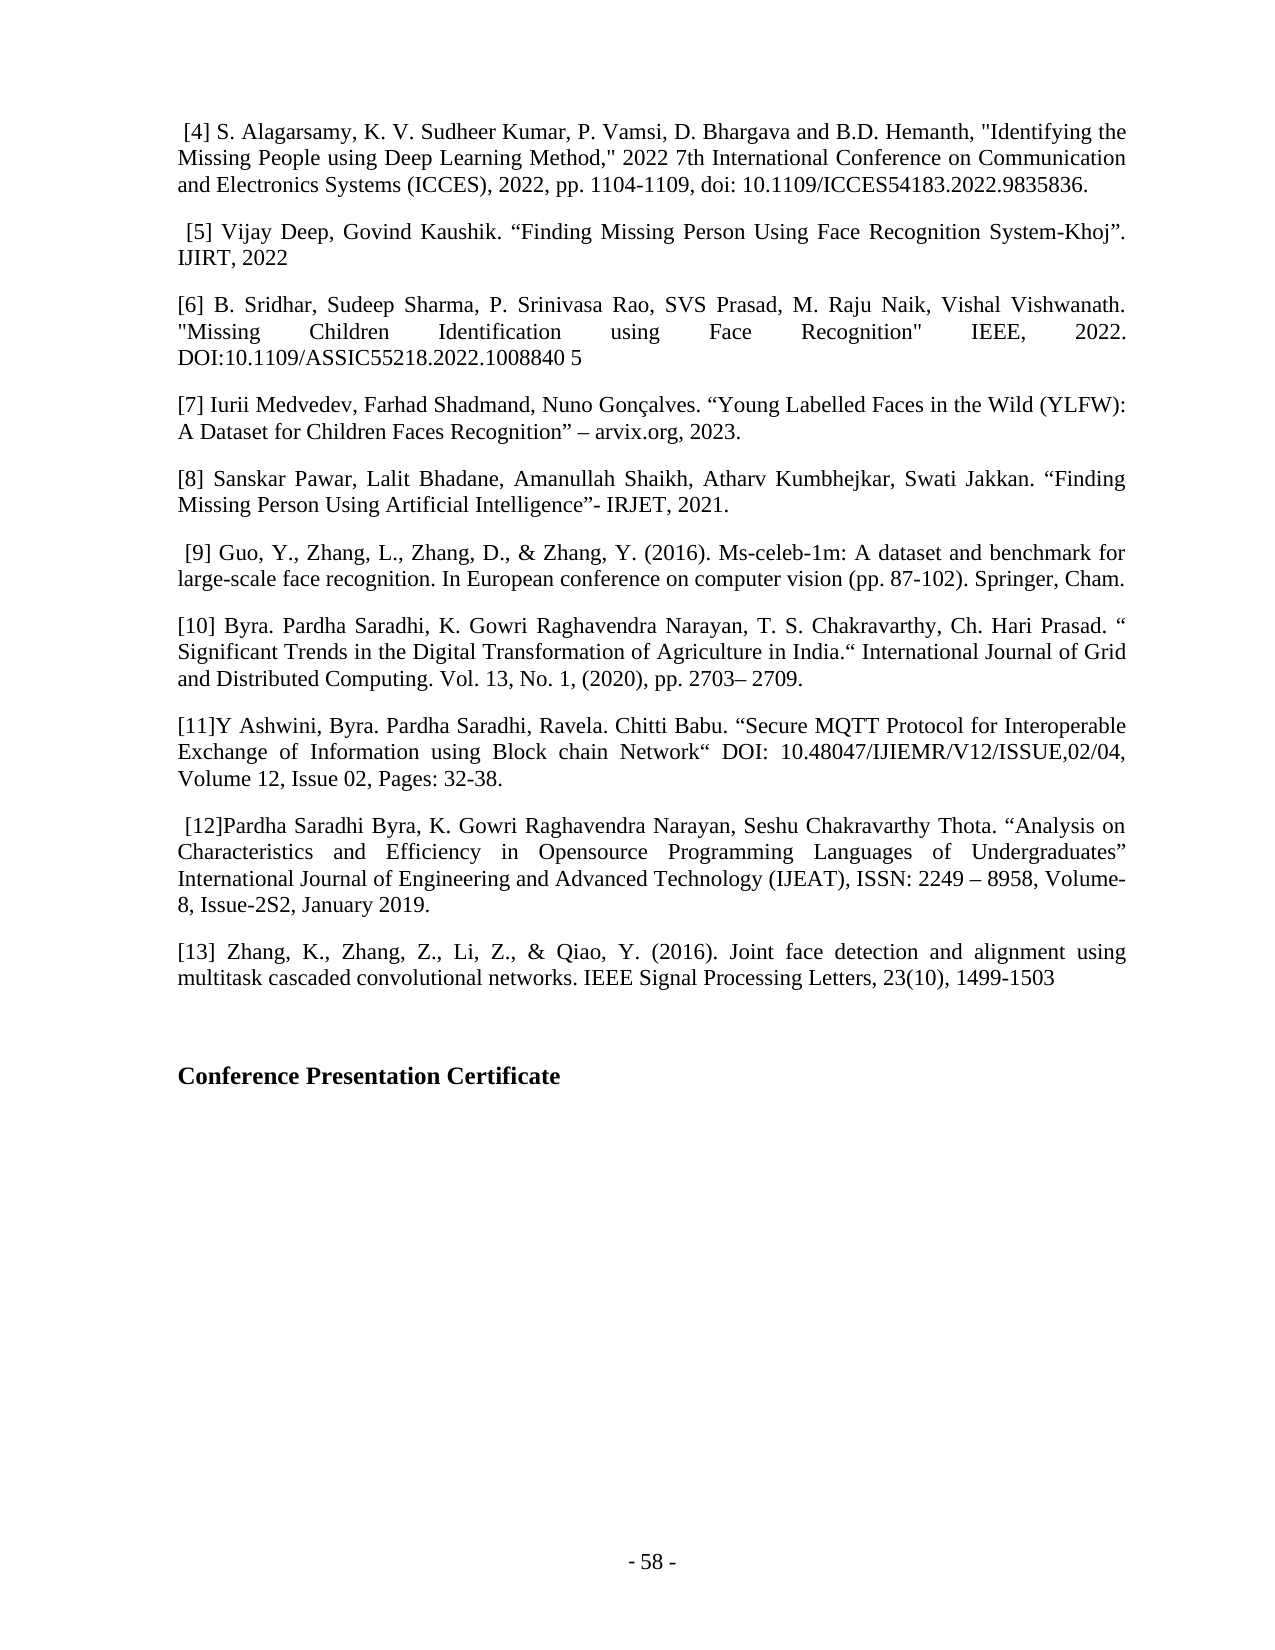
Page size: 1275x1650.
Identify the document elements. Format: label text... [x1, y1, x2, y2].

text [13] Zhang, K., Zhang, Z., Li, Z., & Qiao, Y. (2016). Joint face detection and alignment using multitask cascaded convolutional networks. IEEE Signal Processing Letters, 23(10), 1499-1503 [177, 938, 1127, 991]
text [6] B. Sridhar, Sudeep Sharma, P. Srinivasa Rao, SVS Prasad, M. Raju Naik, Vishal Vishwanath. "Missing Children Identification using Face Recognition" IEEE, 2022. DOI:10.1109/ASSIC55218.2022.1008840 5 [177, 292, 1127, 371]
text [10] Byra. Pardha Saradhi, K. Gowri Raghavendra Narayan, T. S. Chakravarthy, Ch. Hari Prasad. “ Significant Trends in the Digital Transformation of Agriculture in India.“ International Journal of Grid and Distributed Computing. Vol. 13, No. 1, (2020), pp. 2703– 2709. [177, 612, 1127, 691]
text [8] Sanskar Pawar, Lalit Bhadane, Amanullah Shaikh, Atharv Kumbhejkar, Swati Jakkan. “Finding Missing Person Using Artificial Intelligence”- IRJET, 2021. [177, 465, 1127, 518]
text [4] S. Alagarsamy, K. V. Sudheer Kumar, P. Vamsi, D. Bhargava and B.D. Hemanth, "Identifying the Missing People using Deep Learning Method," 2022 7th International Conference on Communication and Electronics Systems (ICCES), 2022, pp. 1104-1109, doi: 10.1109/ICCES54183.2022.9835836. [177, 118, 1127, 197]
text [7] Iurii Medvedev, Farhad Shadmand, Nuno Gonçalves. “Young Labelled Faces in the Wild (YLFW): A Dataset for Children Faces Recognition” – arvix.org, 2023. [177, 391, 1127, 444]
text [12]Pardha Saradhi Byra, K. Gowri Raghavendra Narayan, Seshu Chakravarthy Thota. “Analysis on Characteristics and Efficiency in Opensource Programming Languages of Undergraduates” International Journal of Engineering and Advanced Technology (IJEAT), ISSN: 2249 – 8958, Volume-8, Issue-2S2, January 2019. [177, 812, 1127, 917]
text [11]Y Ashwini, Byra. Pardha Saradhi, Ravela. Chitti Babu. “Secure MQTT Protocol for Interoperable Exchange of Information using Block chain Network“ DOI: 10.48047/IJIEMR/V12/ISSUE,02/04, Volume 12, Issue 02, Pages: 32-38. [177, 712, 1127, 791]
text Conference Presentation Certificate [177, 1061, 1127, 1090]
text [9] Guo, Y., Zhang, L., Zhang, D., & Zhang, Y. (2016). Ms-celeb-1m: A dataset and benchmark for large-scale face recognition. In European conference on computer vision (pp. 87-102). Springer, Cham. [177, 538, 1127, 591]
text [5] Vijay Deep, Govind Kaushik. “Finding Missing Person Using Face Recognition System-Khoj”. IJIRT, 2022 [177, 218, 1127, 271]
